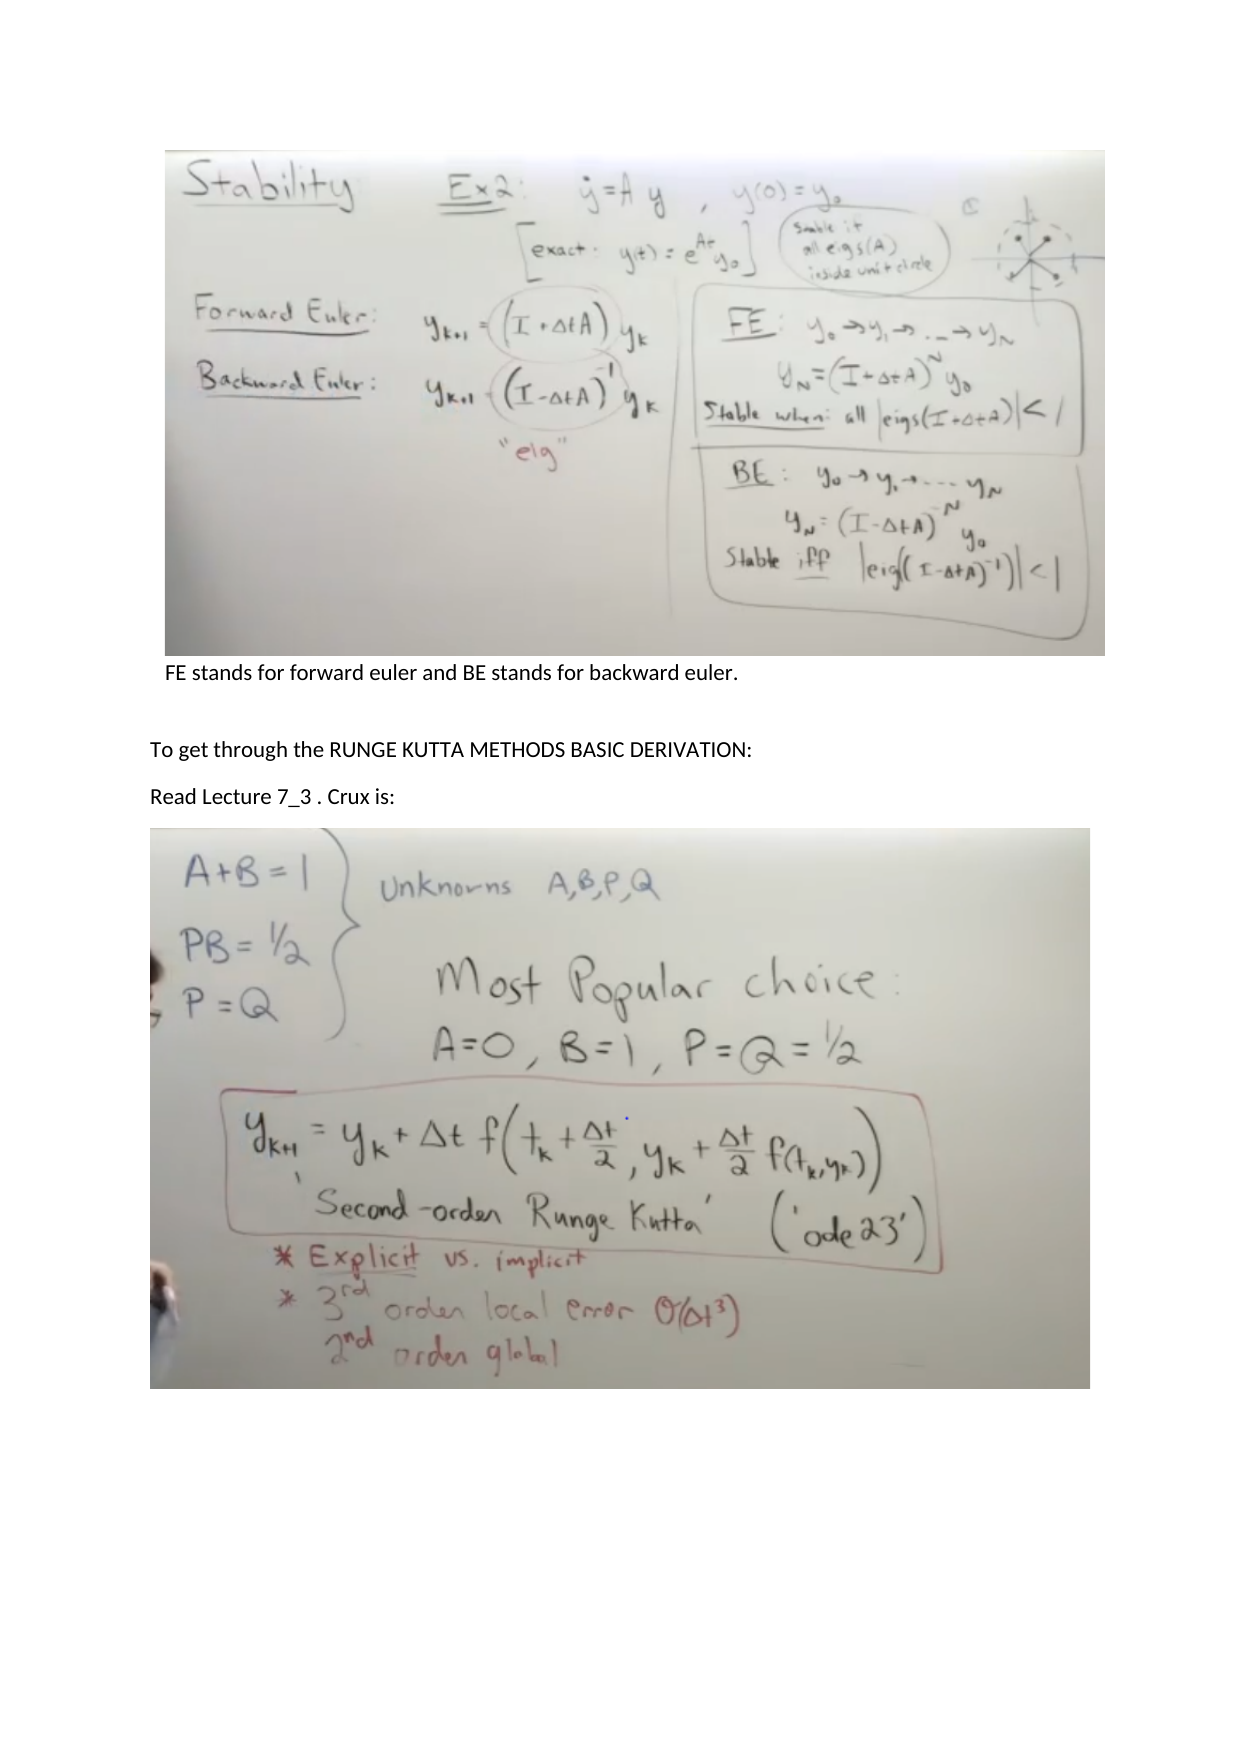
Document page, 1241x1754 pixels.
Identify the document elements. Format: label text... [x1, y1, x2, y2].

text To get through the RUNGE KUTTA METHODS BASIC DERIVATION: [150, 735, 1090, 763]
picture [164, 150, 1105, 656]
list FE stands for forward euler and BE stands for backward euler. [165, 658, 1090, 686]
picture [150, 828, 1091, 1389]
text Read Lecture 7_3 . Crux is: [150, 782, 1090, 810]
